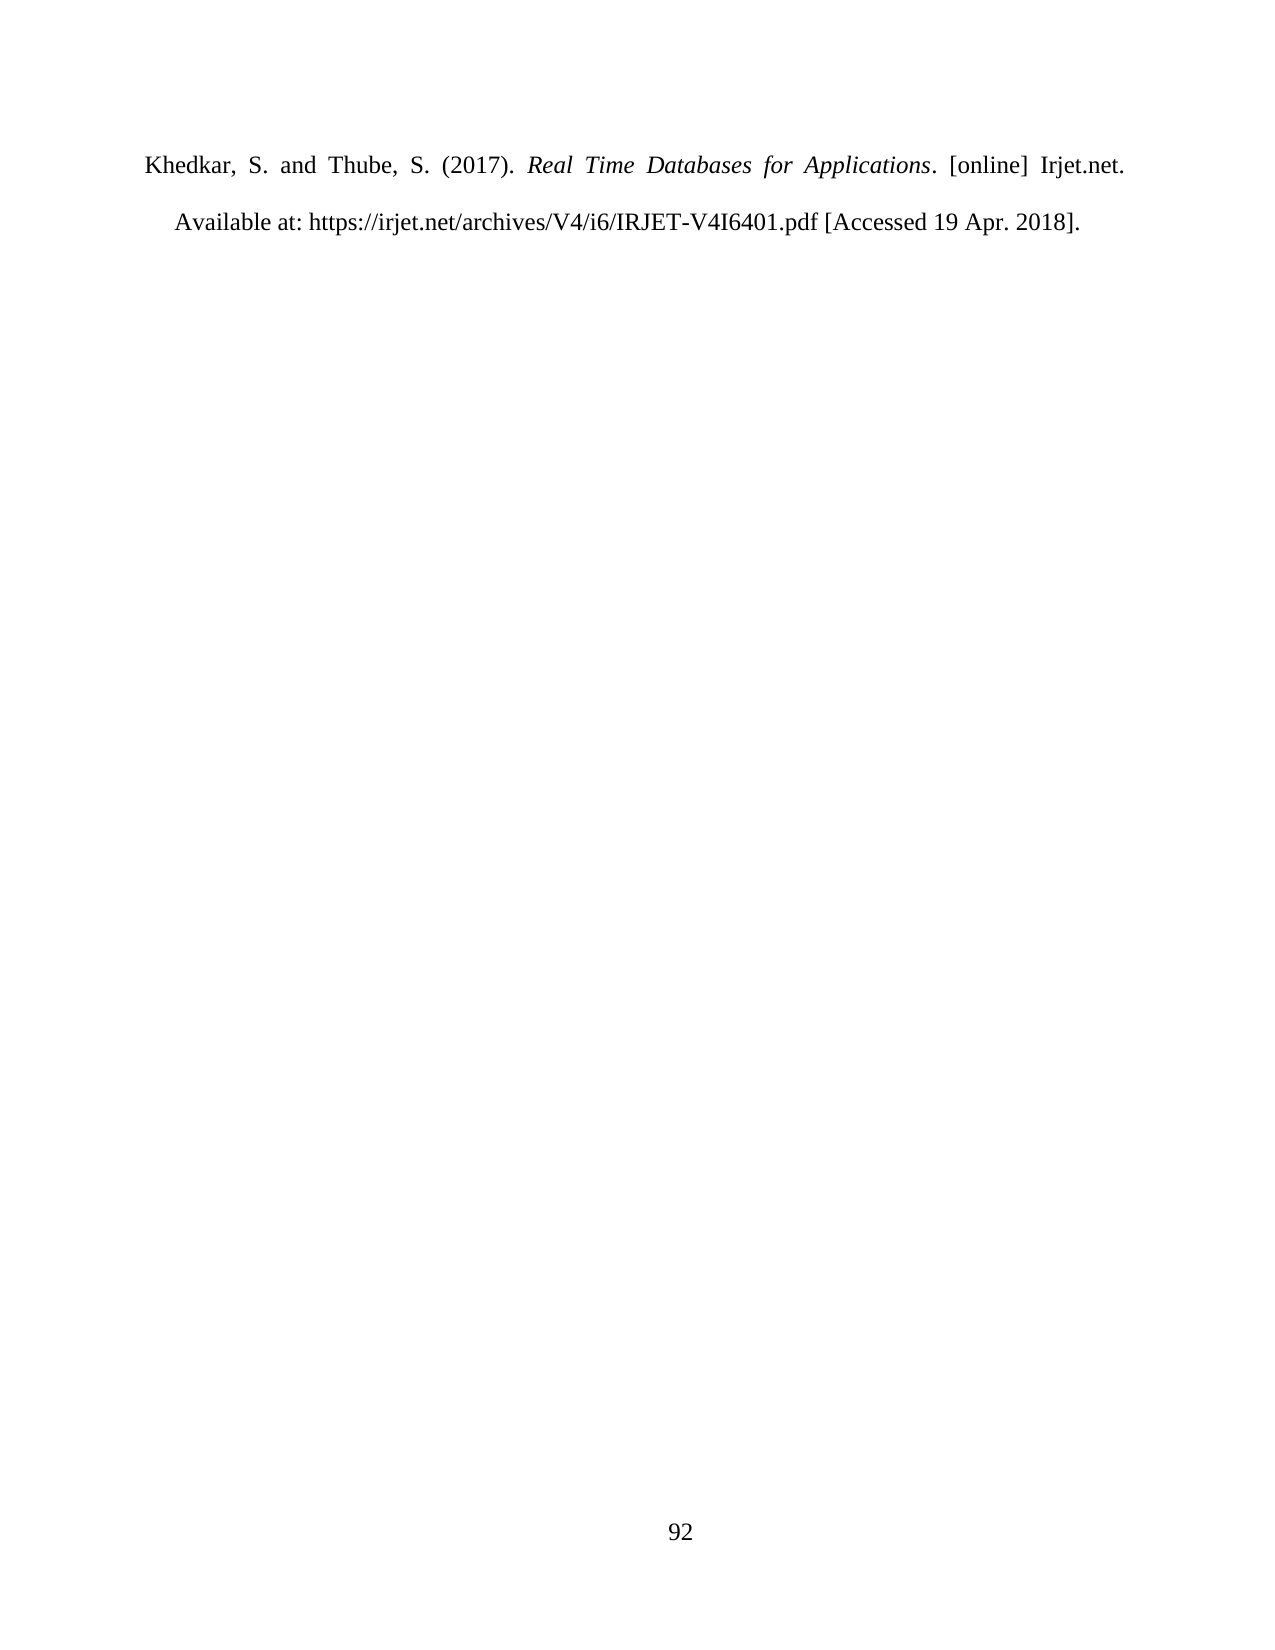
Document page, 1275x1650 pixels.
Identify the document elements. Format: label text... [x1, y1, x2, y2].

text Khedkar, S. and Thube, S. (2017). Real Time Databases for Applications. [online] Irjet.net. Available at: https://irjet.net/archives/V4/i6/IRJET-V4I6401.pdf [Accessed 19 Apr. 2018]. [144, 150, 1125, 236]
